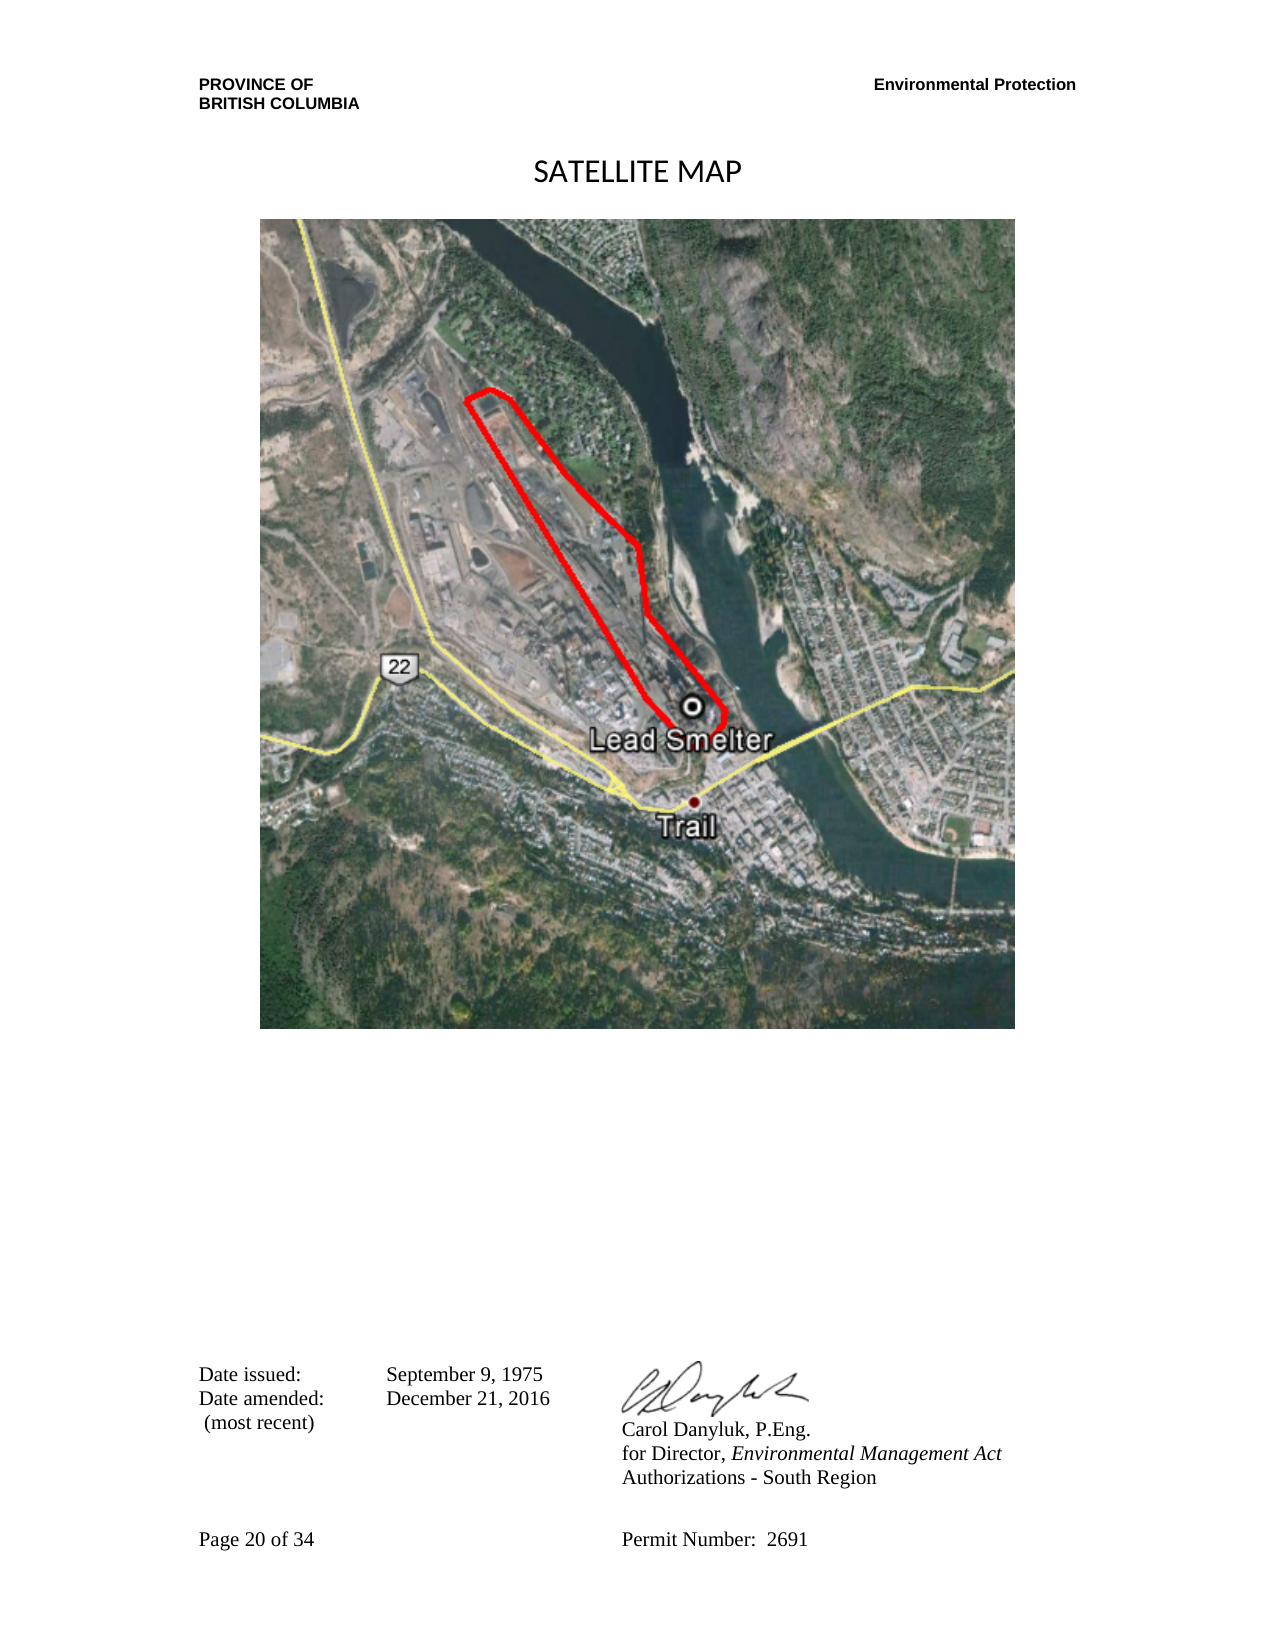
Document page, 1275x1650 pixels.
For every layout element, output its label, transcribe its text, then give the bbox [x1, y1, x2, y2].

picture [260, 219, 1015, 1029]
picture [621, 1361, 809, 1417]
text SATELLITE MAP [187, 150, 1087, 191]
